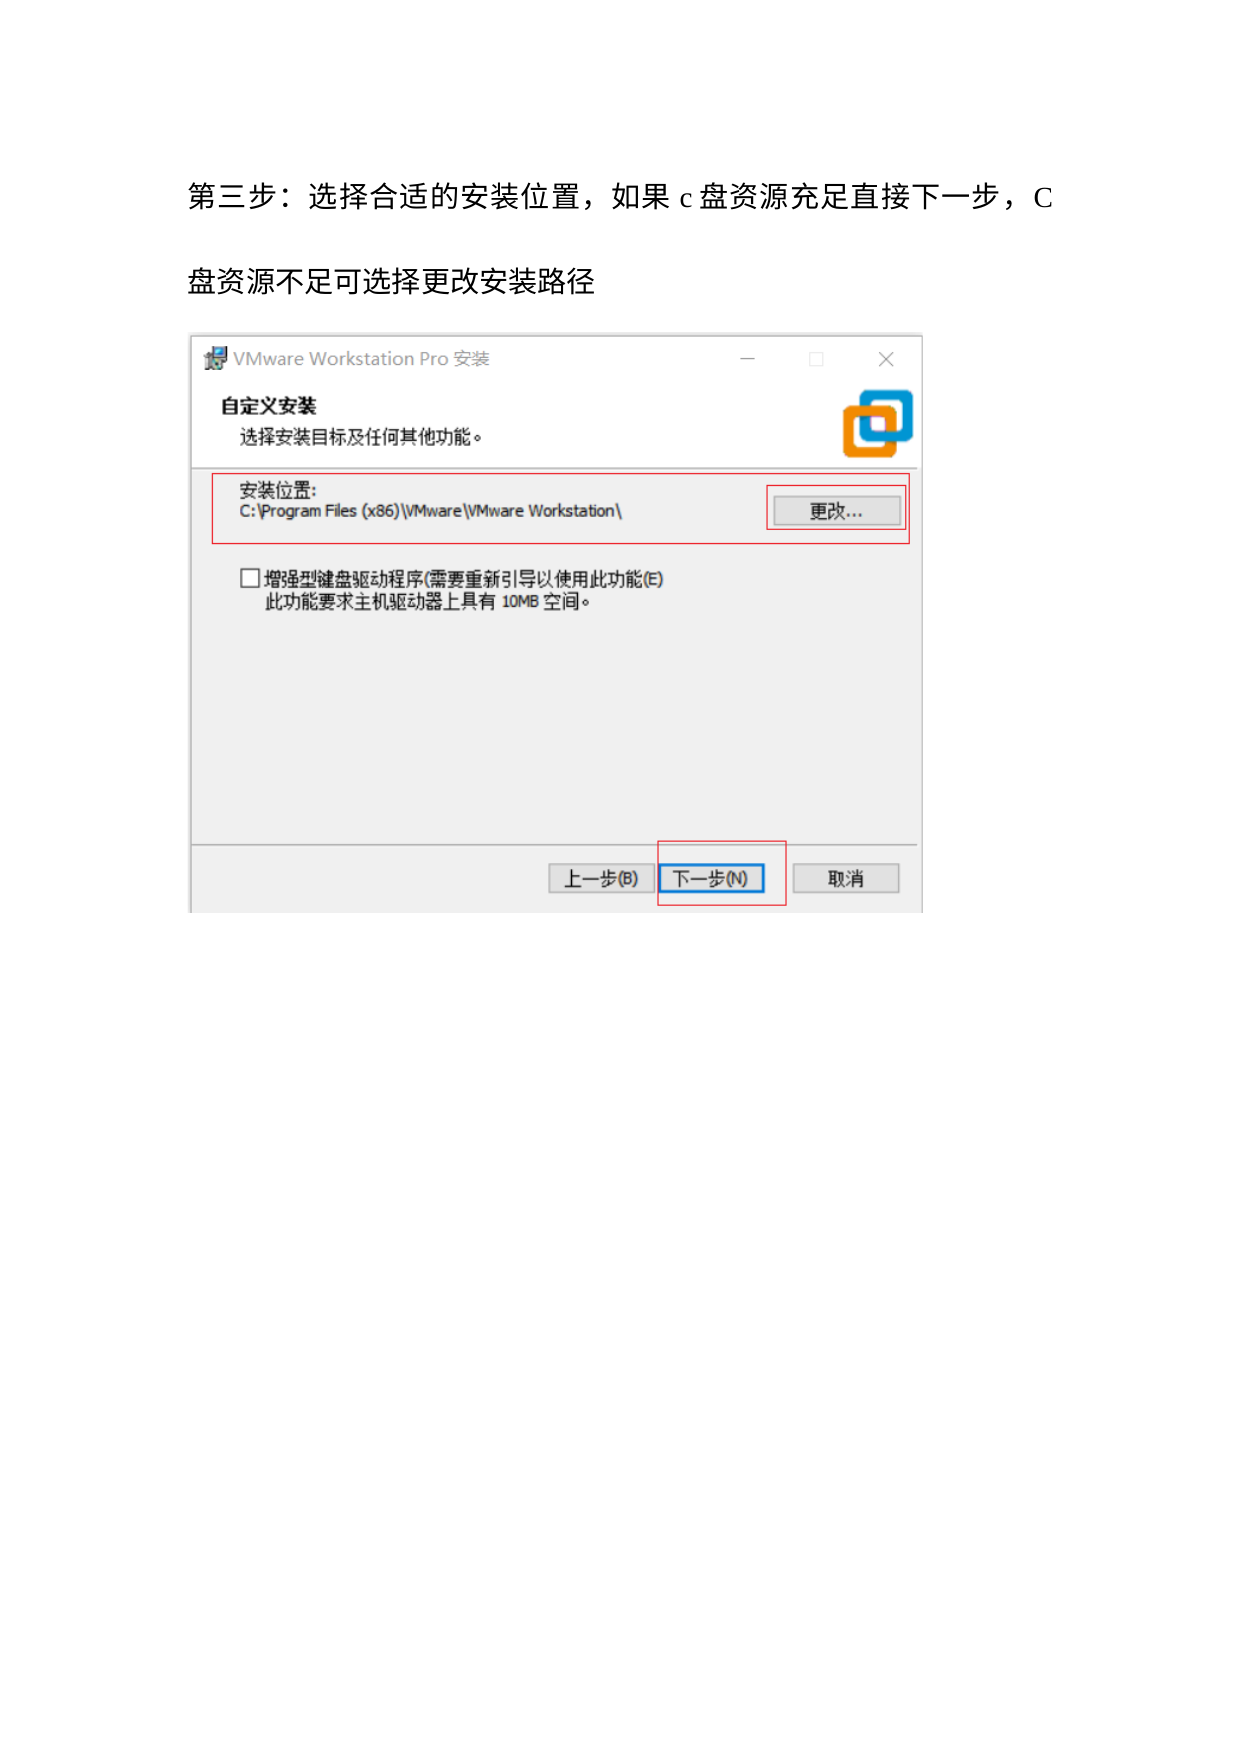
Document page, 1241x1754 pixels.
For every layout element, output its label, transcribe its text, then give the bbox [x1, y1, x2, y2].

picture [187, 332, 923, 913]
subtitle 第三步：选择合适的安装位置，如果c盘资源充足直接下一步，C盘资源不足可选择更改安装路径 [187, 162, 1053, 313]
